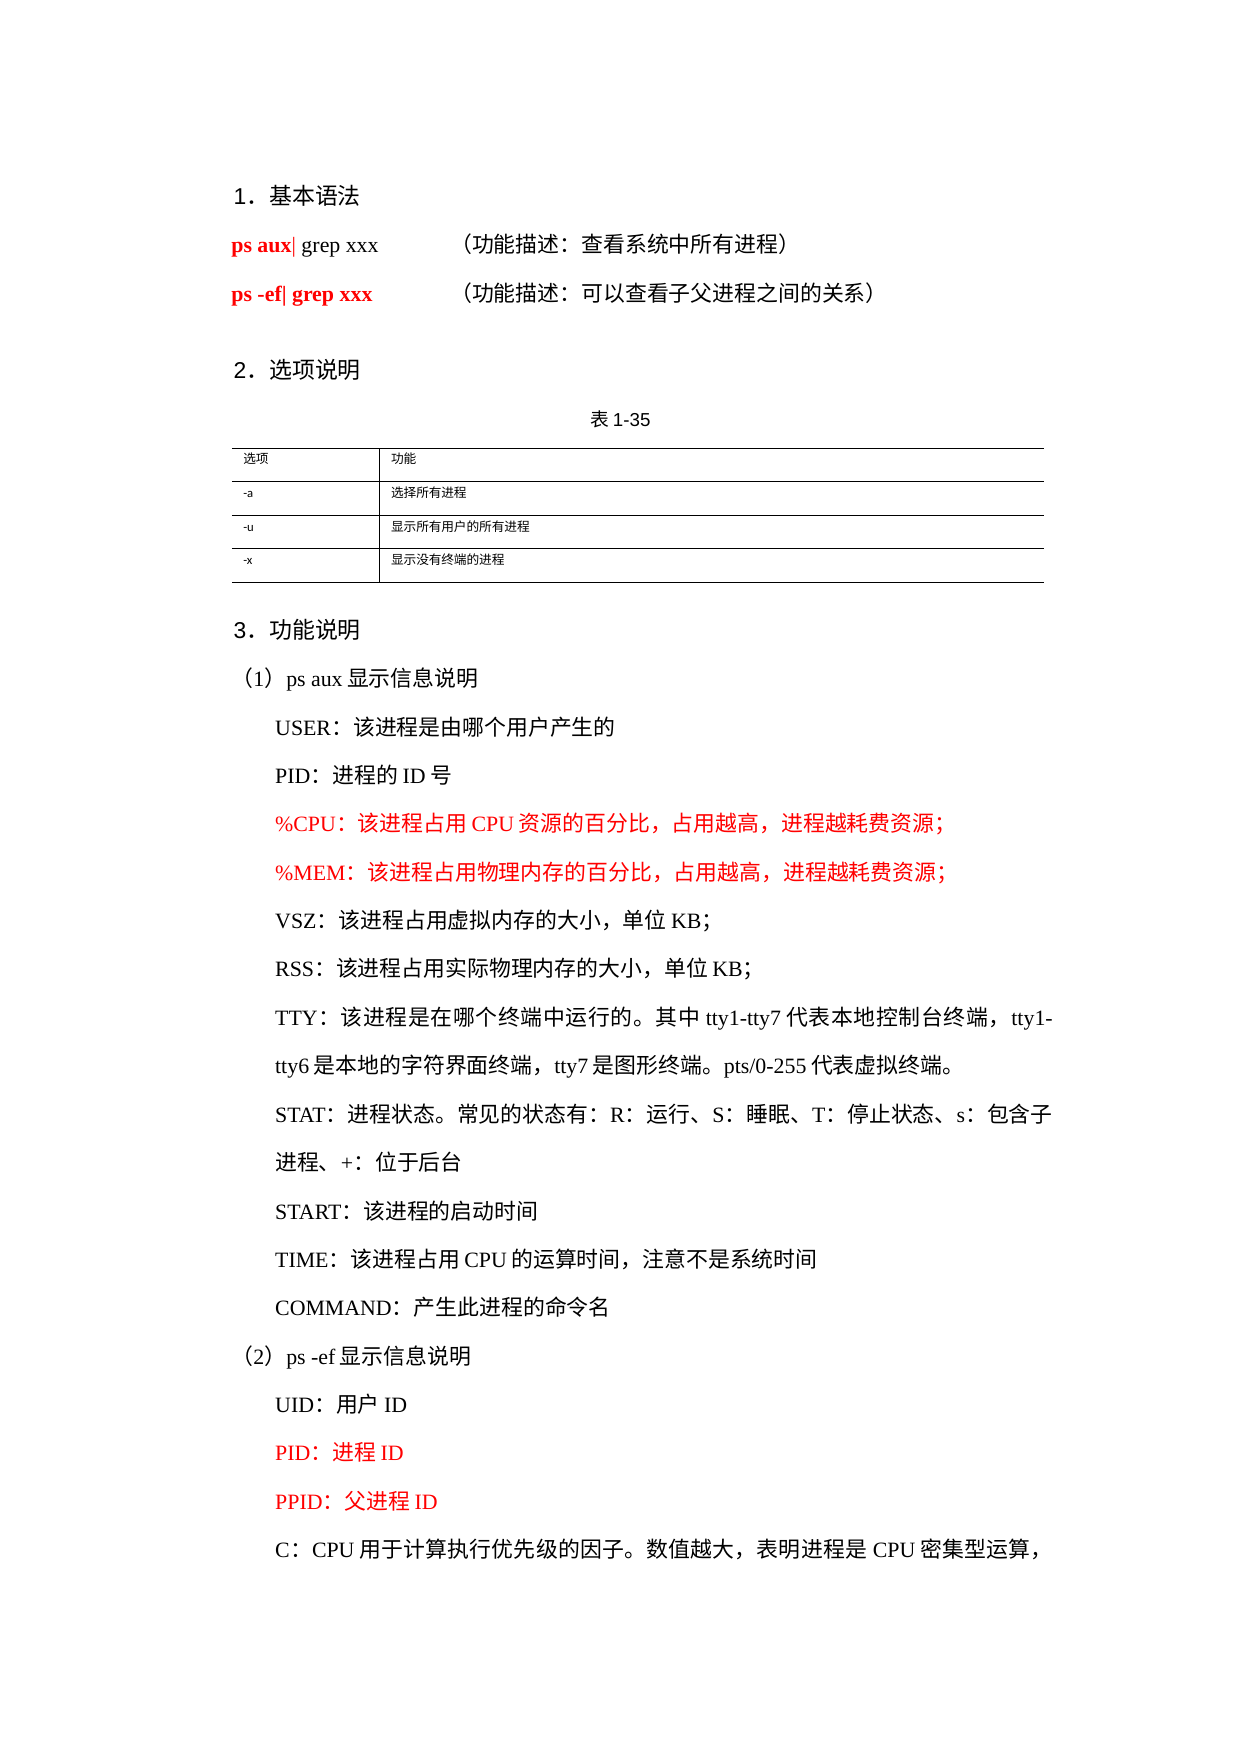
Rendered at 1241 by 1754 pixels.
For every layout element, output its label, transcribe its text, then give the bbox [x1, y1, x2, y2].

text 3．功能说明 [187, 596, 1053, 661]
text TTY：该进程是在哪个终端中运行的。其中tty1-tty7代表本地控制台终端，tty1-tty6是本地的字符界面终端，tty7是图形终端。pts/0-255代表虚拟终端。 [275, 999, 1053, 1080]
text （1）ps aux显示信息说明 [187, 661, 1053, 693]
text %MEM：该进程占用物理内存的百分比，占用越高，进程越耗费资源； [275, 854, 1053, 887]
text USER：该进程是由哪个用户产生的 [231, 709, 1053, 742]
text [275, 1532, 1053, 1564]
text 表1-35 [187, 402, 1053, 434]
text ps aux| grep xxx （功能描述：查看系统中所有进程） [187, 227, 1053, 259]
text PID：进程的ID号 [231, 757, 1053, 790]
table_cell -u [232, 516, 379, 548]
text RSS：该进程占用实际物理内存的大小，单位KB； [275, 951, 1053, 983]
table_header 功能 [380, 449, 1044, 481]
text COMMAND：产生此进程的命令名 [275, 1290, 1053, 1322]
text %CPU：该进程占用CPU资源的百分比，占用越高，进程越耗费资源； [275, 806, 1053, 838]
text STAT：进程状态。常见的状态有：R：运行、S：睡眠、T：停止状态、s：包含子进程、+：位于后台 [275, 1096, 1053, 1177]
text TIME：该进程占用CPU的运算时间，注意不是系统时间 [275, 1242, 1053, 1274]
table_header 选项 [232, 449, 379, 481]
text VSZ：该进程占用虚拟内存的大小，单位KB； [275, 902, 1053, 935]
table_cell 显示所有用户的所有进程 [380, 516, 1044, 548]
table_cell 选择所有进程 [380, 482, 1044, 515]
text 2．选项说明 [187, 337, 1053, 402]
text ps -ef| grep xxx （功能描述：可以查看子父进程之间的关系） [187, 275, 1053, 308]
text PID：进程ID [275, 1435, 1053, 1467]
text START：该进程的启动时间 [275, 1193, 1053, 1226]
text 1．基本语法 [187, 162, 1053, 227]
text UID：用户ID [275, 1387, 1053, 1419]
table_cell -a [232, 482, 379, 515]
text PPID：父进程ID [275, 1483, 1053, 1516]
text （2）ps -ef显示信息说明 [231, 1338, 1053, 1371]
table_cell 显示没有终端的进程 [380, 549, 1044, 582]
table_cell -x [232, 549, 379, 582]
